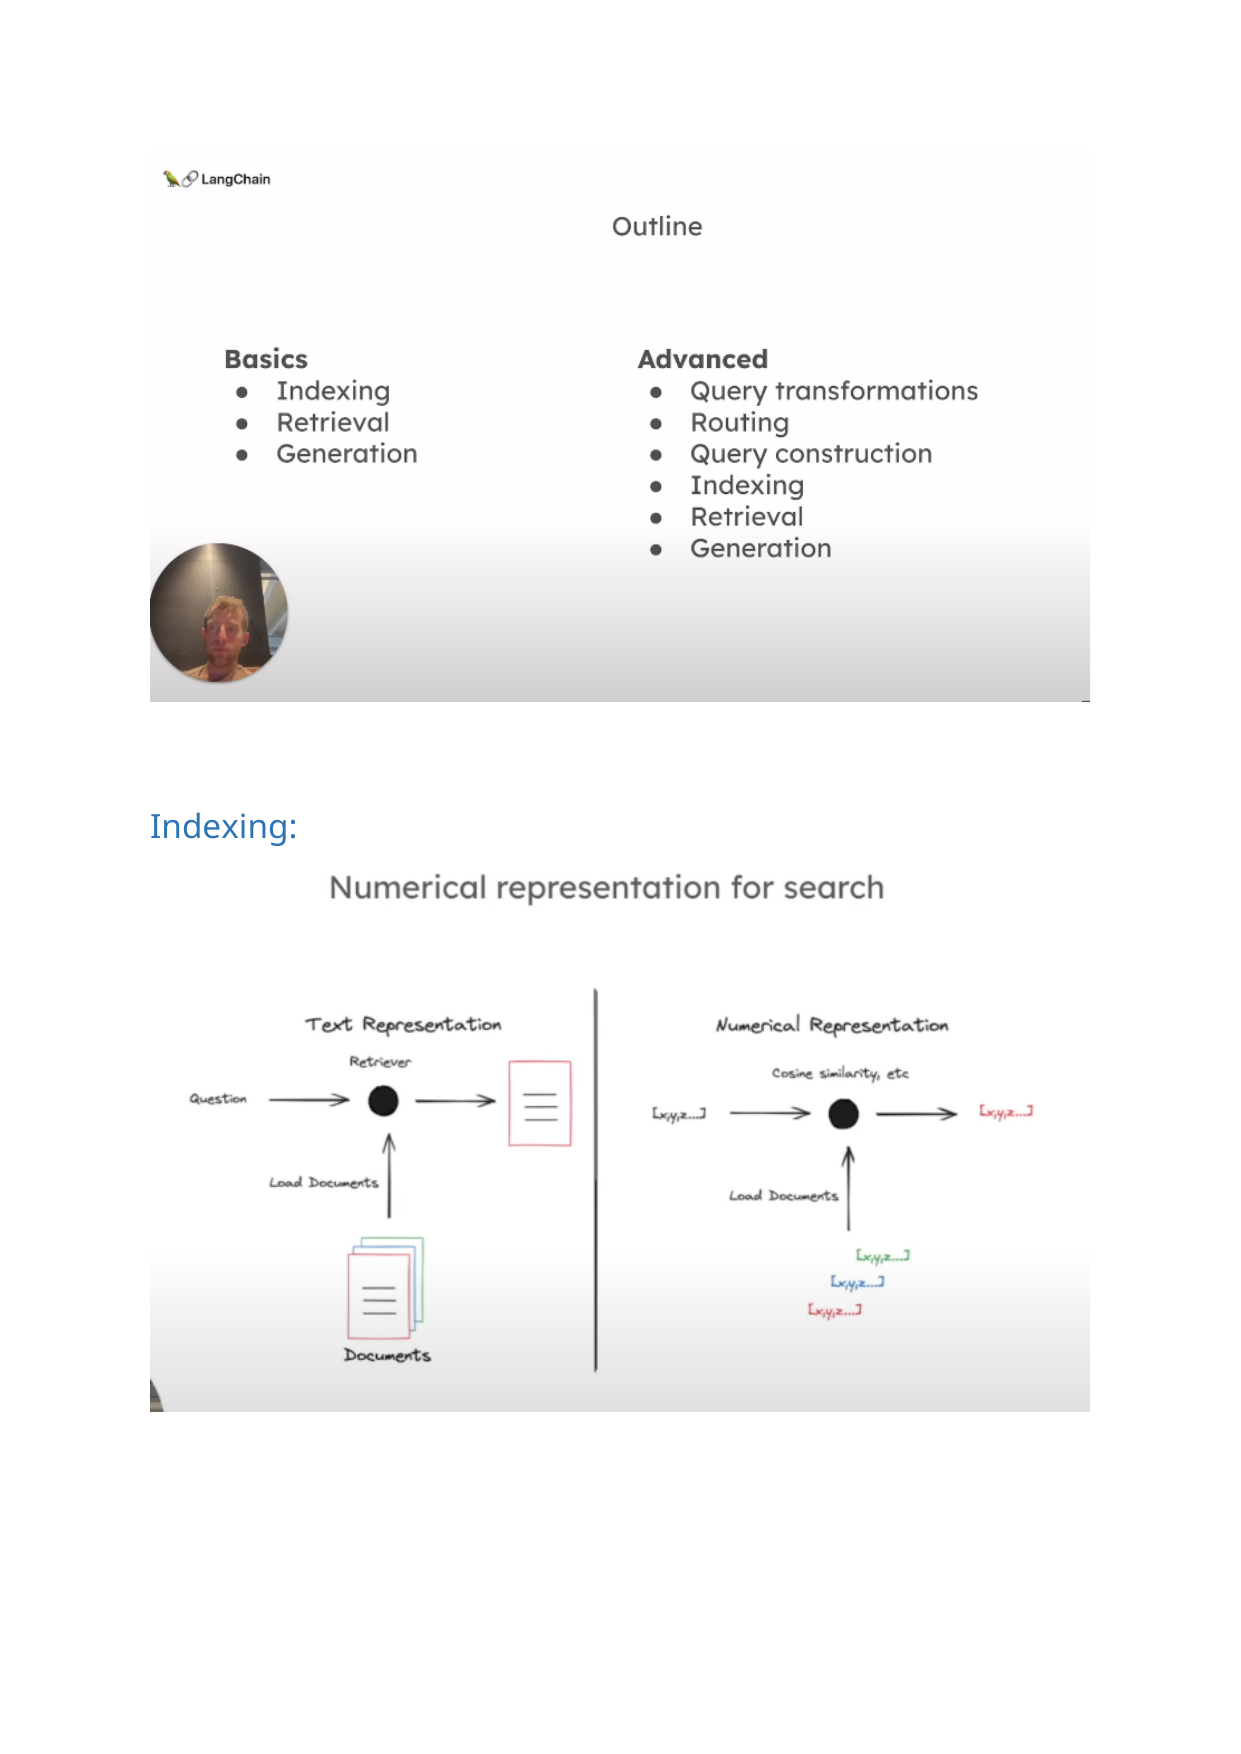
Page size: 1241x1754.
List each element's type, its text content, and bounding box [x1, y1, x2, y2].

picture [150, 150, 1091, 702]
picture [150, 852, 1091, 1412]
subtitle Indexing: [150, 803, 1090, 849]
